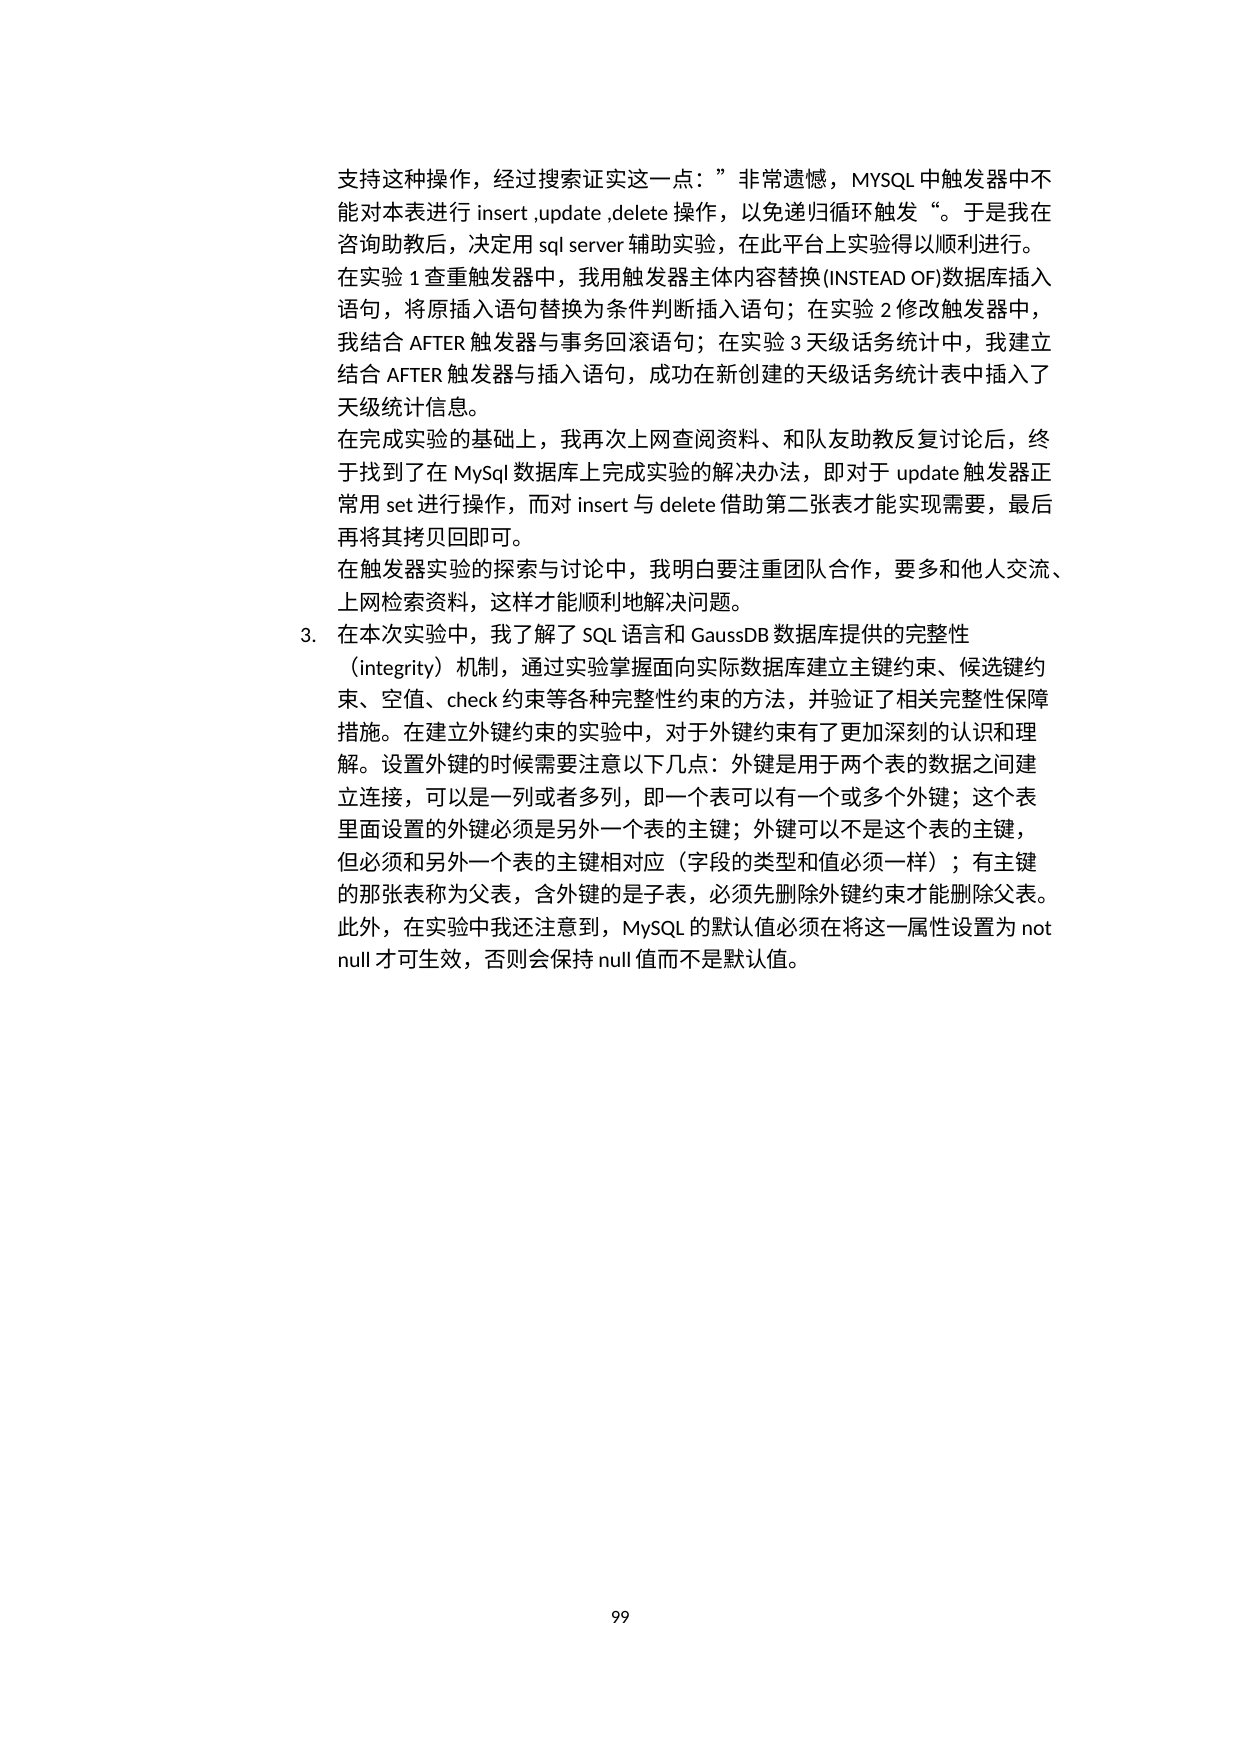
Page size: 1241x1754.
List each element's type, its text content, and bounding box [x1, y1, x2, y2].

list 在完成实验的基础上，我再次上网查阅资料、和队友助教反复讨论后，终于找到了在MySql数据库上完成实验的解决办法，即对于update触发器正常用set进行操作，而对insert与delete借助第二张表才能实现需要，最后再将其拷贝回即可。 [337, 422, 1053, 552]
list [337, 162, 1053, 259]
list 在实验1查重触发器中，我用触发器主体内容替换(INSTEAD OF)数据库插入语句，将原插入语句替换为条件判断插入语句；在实验2修改触发器中，我结合AFTER触发器与事务回滚语句；在实验3天级话务统计中，我建立结合AFTER触发器与插入语句，成功在新创建的天级话务统计表中插入了天级统计信息。 [337, 259, 1053, 422]
list 在本次实验中，我了解了SQL语言和GaussDB数据库提供的完整性（integrity）机制，通过实验掌握面向实际数据库建立主键约束、候选键约束、空值、check约束等各种完整性约束的方法，并验证了相关完整性保障措施。在建立外键约束的实验中，对于外键约束有了更加深刻的认识和理解。设置外键的时候需要注意以下几点：外键是用于两个表的数据之间建立连接，可以是一列或者多列，即一个表可以有一个或多个外键；这个表里面设置的外键必须是另外一个表的主键；外键可以不是这个表的主键，但必须和另外一个表的主键相对应（字段的类型和值必须一样）；有主键的那张表称为父表，含外键的是子表，必须先删除外键约束才能删除父表。此外，在实验中我还注意到，MySQL的默认值必须在将这一属性设置为not null才可生效，否则会保持null值而不是默认值。 [300, 617, 1053, 974]
list 在触发器实验的探索与讨论中，我明白要注重团队合作，要多和他人交流、上网检索资料，这样才能顺利地解决问题。 [337, 552, 1053, 617]
